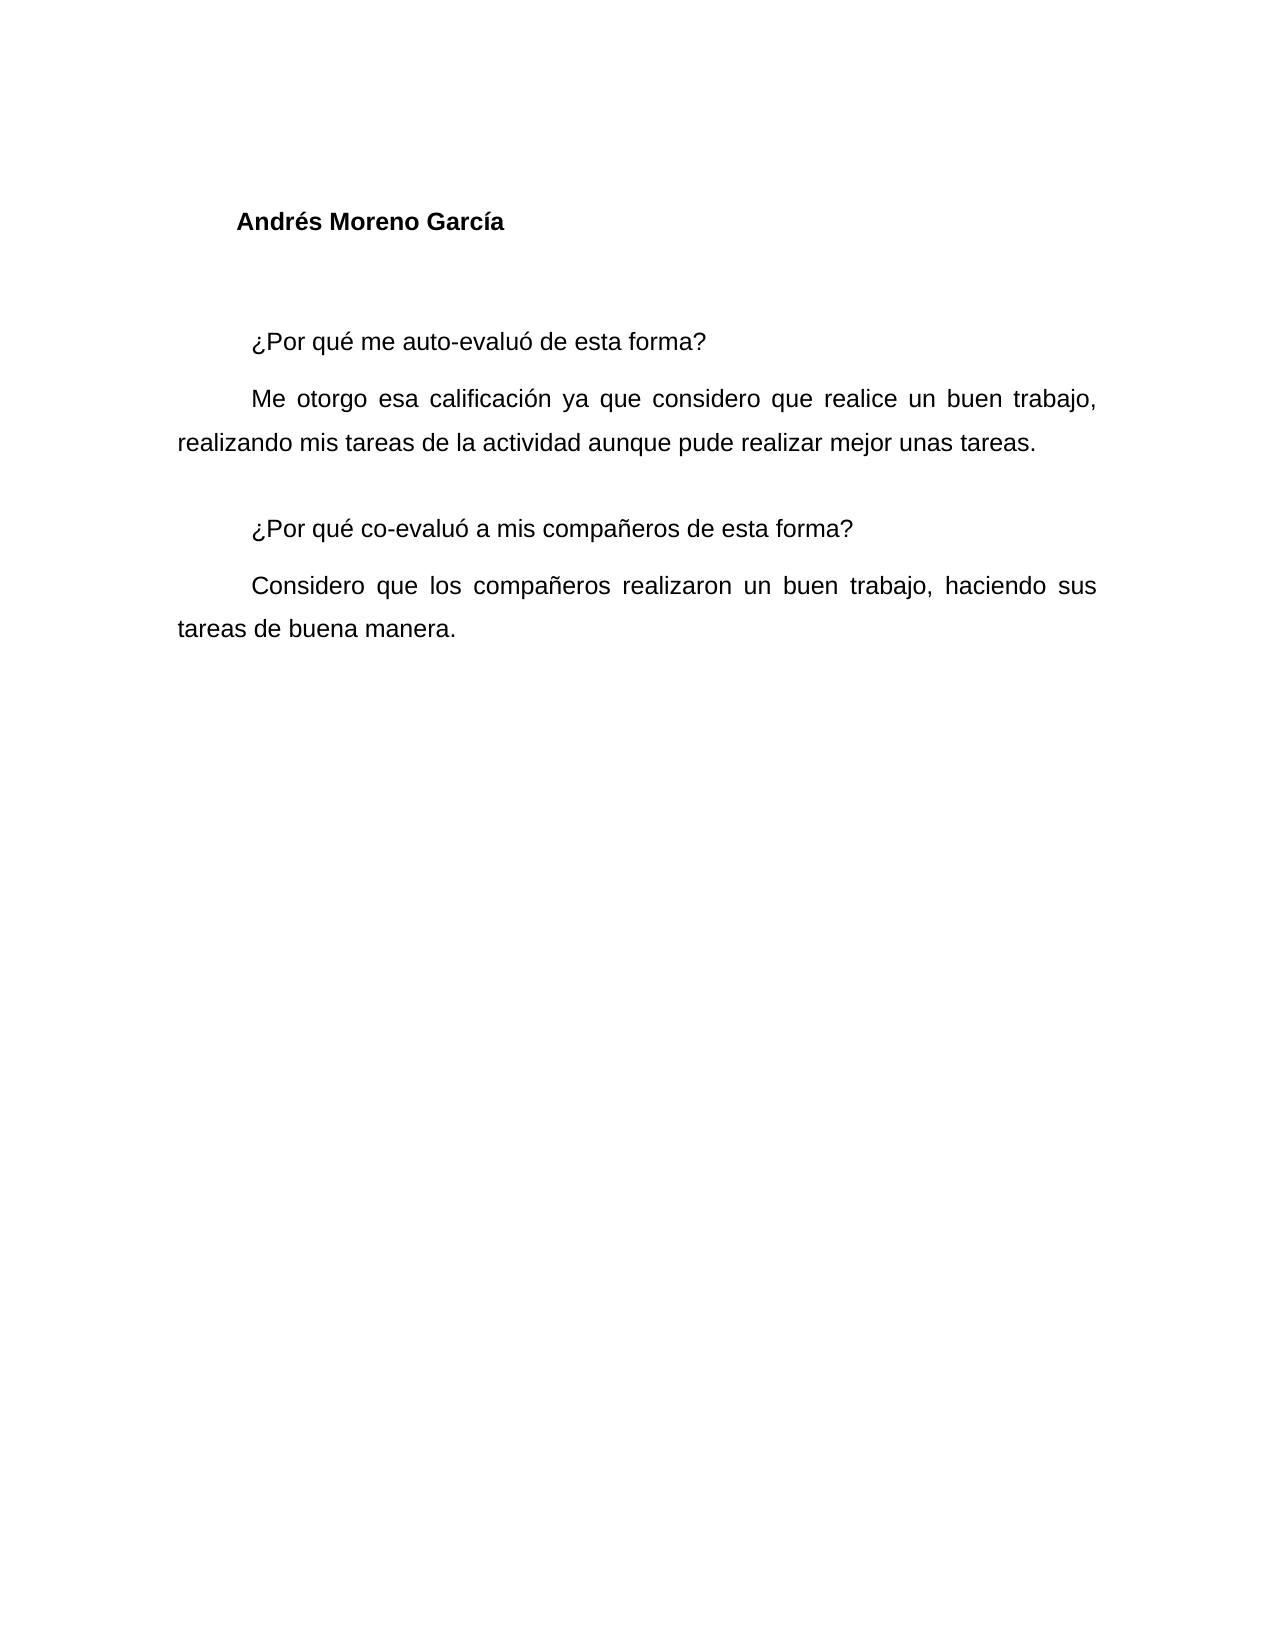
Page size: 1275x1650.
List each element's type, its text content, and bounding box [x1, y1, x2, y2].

list ¿Por qué me auto-evaluó de esta forma? [177, 327, 1098, 356]
text Me otorgo esa calificación ya que considero que realice un buen trabajo, realizando mis tareas de la actividad aunque pude realizar mejor unas tareas. [177, 384, 1098, 456]
list ¿Por qué co-evaluó a mis compañeros de esta forma? [177, 514, 1098, 543]
text Andrés Moreno García [236, 207, 1098, 236]
text Considero que los compañeros realizaron un buen trabajo, haciendo sus tareas de buena manera. [177, 571, 1098, 643]
